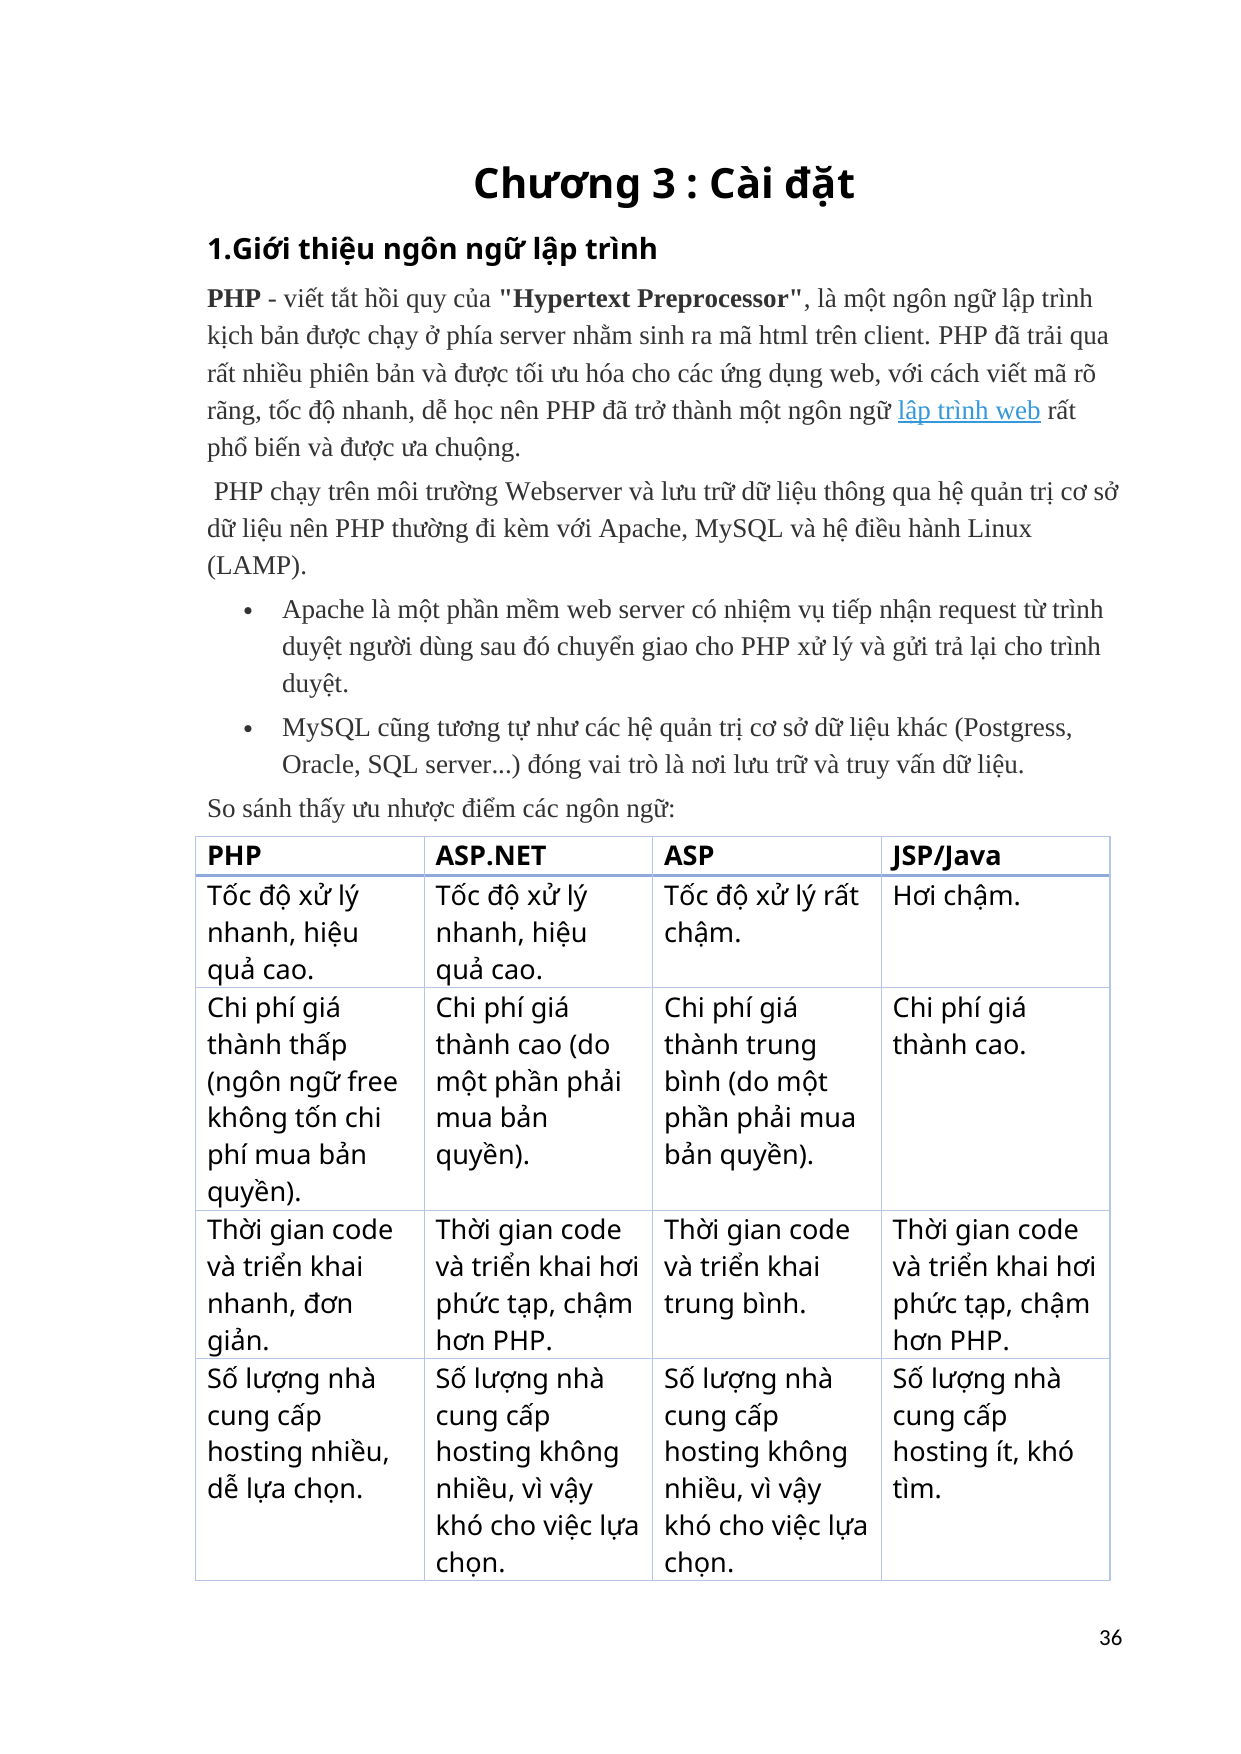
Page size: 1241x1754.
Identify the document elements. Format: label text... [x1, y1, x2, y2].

table_cell Chi phí giá thành thấp (ngôn ngữ free không tốn chi phí mua bản quyền). [196, 988, 424, 1209]
table_cell Thời gian code và triển khai hơi phức tạp, chậm hơn PHP. [882, 1211, 1109, 1358]
list Apache là một phần mềm web server có nhiệm vụ tiếp nhận request từ trình duyệt người dùng sau đó chuyển giao cho PHP xử lý và gửi trả lại cho trình duyệt. [244, 593, 1122, 699]
table_cell Số lượng nhà cung cấp hosting không nhiều, vì vậy khó cho việc lựa chọn. [425, 1359, 652, 1580]
text PHP - viết tắt hồi quy của "Hypertext Preprocessor", là một ngôn ngữ lập trình kịch bản được chạy ở phía server nhằm sinh ra mã html trên client. PHP đã trải qua rất nhiều phiên bản và được tối ưu hóa cho các ứng dụng web, với cách viết mã rõ rãng, tốc độ nhanh, dễ học nên PHP đã trở thành một ngôn ngữ lập trình web rất phổ biến và được ưa chuộng. [207, 282, 1122, 462]
table_header JSP/Java [882, 837, 1109, 873]
table_cell Tốc độ xử lý rất chậm. [653, 877, 881, 987]
table_cell Số lượng nhà cung cấp hosting không nhiều, vì vậy khó cho việc lựa chọn. [653, 1359, 881, 1580]
table_cell Thời gian code và triển khai nhanh, đơn giản. [196, 1211, 424, 1358]
table_cell Tốc độ xử lý nhanh, hiệu quả cao. [196, 877, 424, 987]
table_header ASP.NET [425, 837, 652, 873]
table_cell Hơi chậm. [882, 877, 1109, 987]
table_cell Số lượng nhà cung cấp hosting ít, khó tìm. [882, 1359, 1109, 1580]
table_cell Tốc độ xử lý nhanh, hiệu quả cao. [425, 877, 652, 987]
table_cell Số lượng nhà cung cấp hosting nhiều, dễ lựa chọn. [196, 1359, 424, 1580]
subtitle Chương 3 : Cài đặt [207, 154, 1122, 211]
table_cell Chi phí giá thành cao (do một phần phải mua bản quyền). [425, 988, 652, 1209]
table_header PHP [196, 837, 424, 873]
table_cell Thời gian code và triển khai trung bình. [653, 1211, 881, 1358]
table_cell Chi phí giá thành trung bình (do một phần phải mua bản quyền). [653, 988, 881, 1209]
text PHP chạy trên môi trường Webserver và lưu trữ dữ liệu thông qua hệ quản trị cơ sở dữ liệu nên PHP thường đi kèm với Apache, MySQL và hệ điều hành Linux (LAMP). [207, 475, 1122, 581]
table_cell Thời gian code và triển khai hơi phức tạp, chậm hơn PHP. [425, 1211, 652, 1358]
subtitle 1.Giới thiệu ngôn ngữ lập trình [207, 228, 1122, 268]
list MySQL cũng tương tự như các hệ quản trị cơ sở dữ liệu khác (Postgress, Oracle, SQL server...) đóng vai trò là nơi lưu trữ và truy vấn dữ liệu. [244, 711, 1122, 779]
text So sánh thấy ưu nhược điểm các ngôn ngữ: [207, 792, 1122, 823]
table_cell Chi phí giá thành cao. [882, 988, 1109, 1209]
table_header ASP [653, 837, 881, 873]
